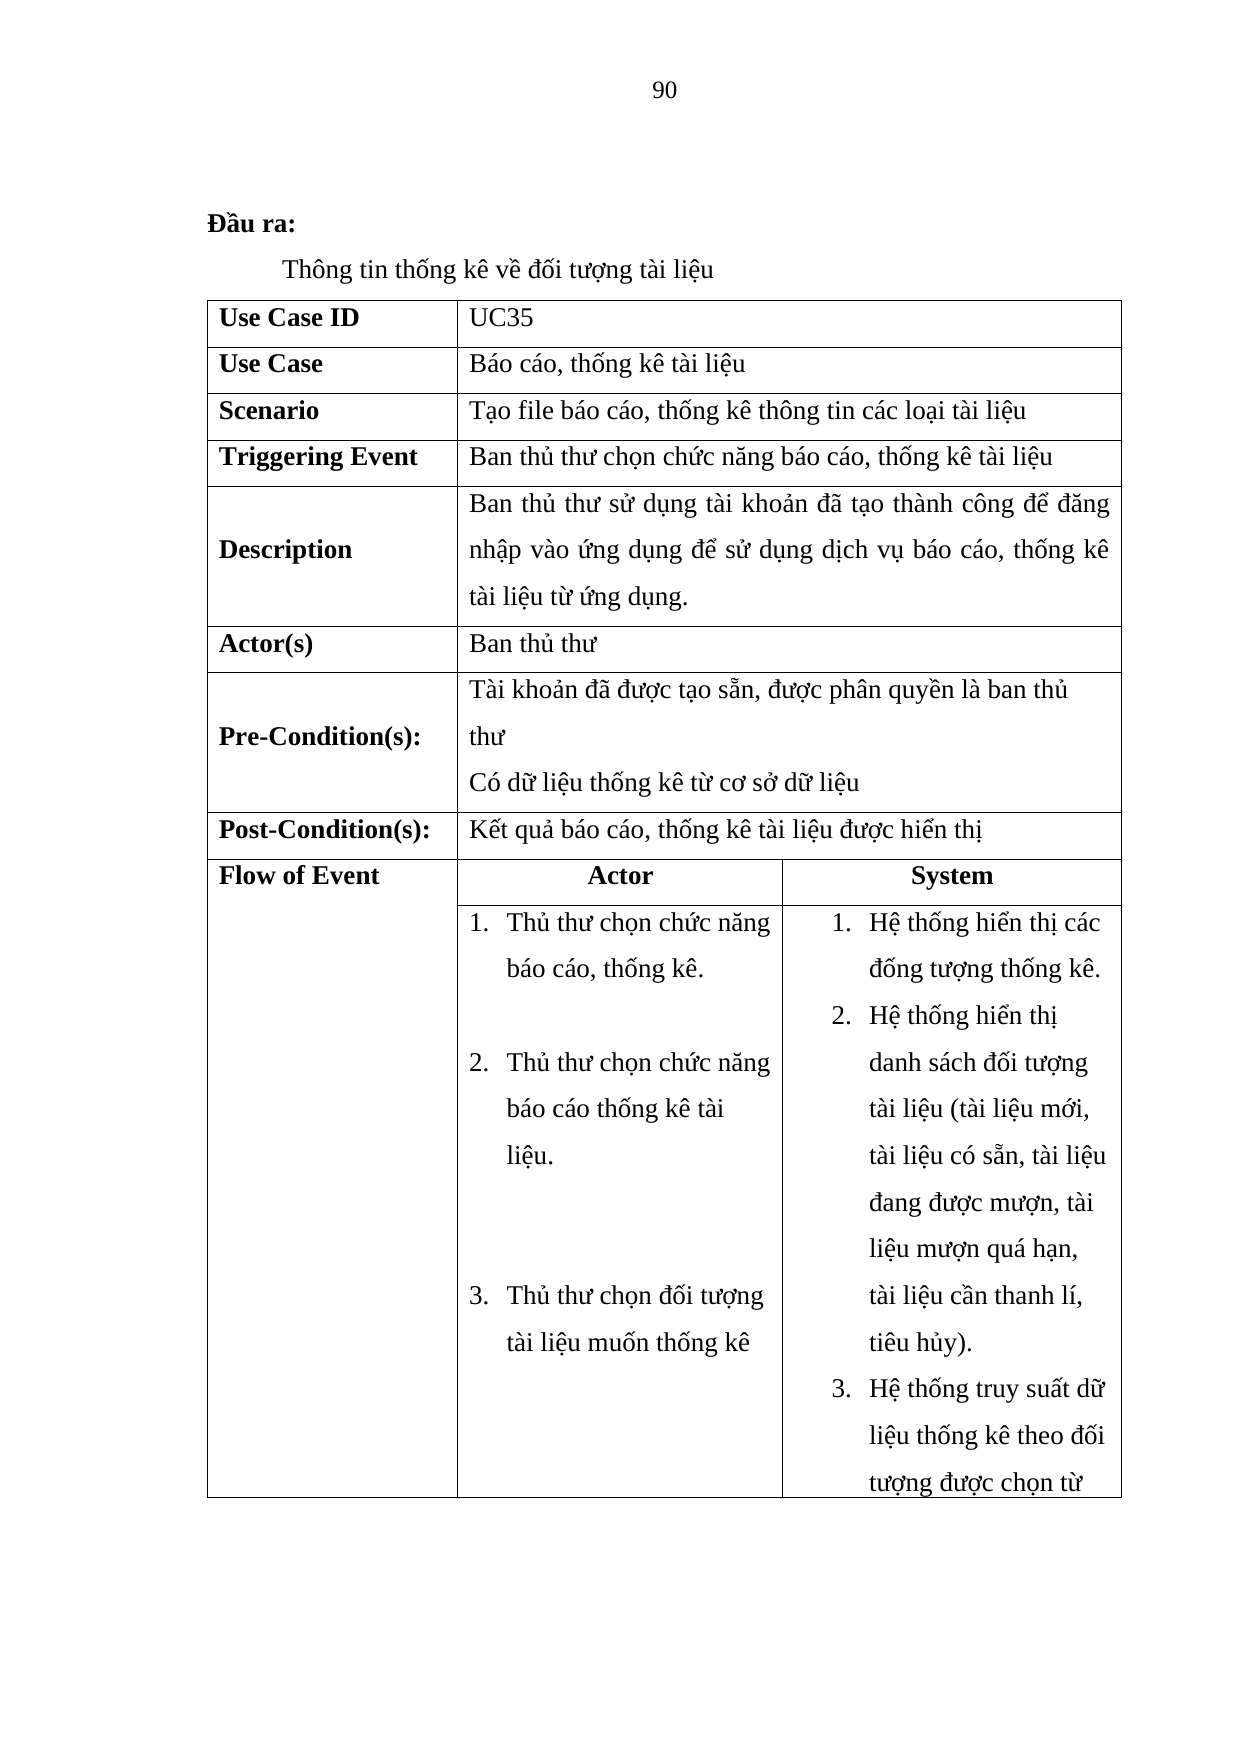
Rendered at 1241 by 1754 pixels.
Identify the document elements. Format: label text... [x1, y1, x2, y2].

table_cell Kết quả báo cáo, thống kê tài liệu được hiển thị [458, 813, 1121, 858]
table_cell System [783, 860, 1121, 905]
table_cell Triggering Event [208, 441, 457, 486]
table_cell Tạo file báo cáo, thống kê thông tin các loại tài liệu [458, 394, 1121, 439]
table_cell Scenario [208, 394, 457, 439]
table_cell Flow of Event [208, 860, 457, 1497]
table_cell Actor [458, 860, 782, 905]
table_cell Pre-Condition(s): [208, 673, 457, 812]
table_header Use Case ID [208, 301, 457, 347]
table_cell Actor(s) [208, 627, 457, 672]
table_cell Description [208, 487, 457, 626]
table_cell Tài khoản đã được tạo sẵn, được phân quyền là ban thủ thư Có dữ liệu thống kê từ cơ sở dữ liệu [458, 673, 1121, 812]
text Đầu ra: [207, 207, 1122, 238]
text Thông tin thống kê về đối tượng tài liệu [207, 253, 1122, 284]
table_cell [783, 906, 1121, 1497]
table_cell Ban thủ thư sử dụng tài khoản đã tạo thành công để đăng nhập vào ứng dụng để sử dụng dịch vụ báo cáo, thống kê tài liệu từ ứng dụng. [458, 487, 1121, 626]
table_cell Ban thủ thư chọn chức năng báo cáo, thống kê tài liệu [458, 441, 1121, 486]
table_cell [458, 906, 782, 1497]
table_cell Ban thủ thư [458, 627, 1121, 672]
table_cell Báo cáo, thống kê tài liệu [458, 348, 1121, 393]
table_header UC35 [458, 301, 1121, 347]
table_cell Use Case [208, 348, 457, 393]
table_cell Post-Condition(s): [208, 813, 457, 858]
